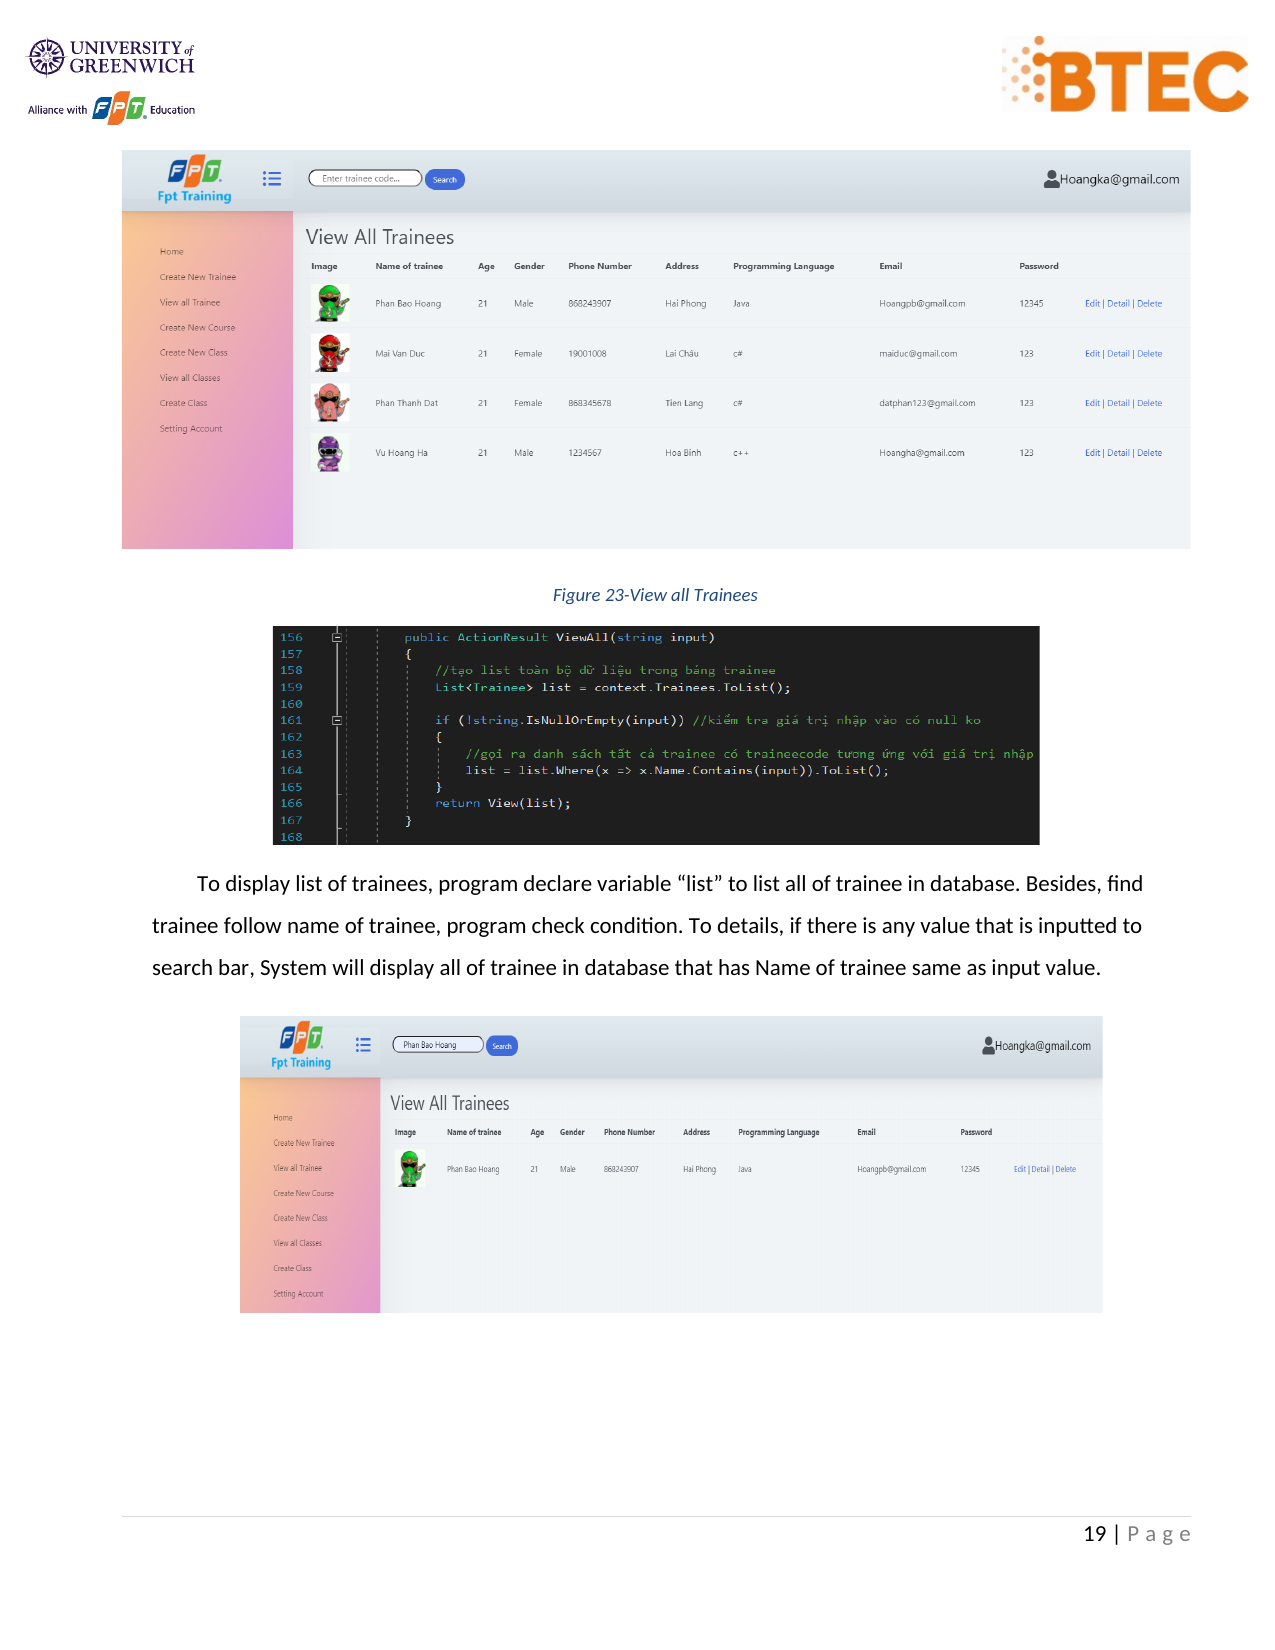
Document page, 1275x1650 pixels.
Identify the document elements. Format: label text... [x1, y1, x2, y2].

picture [121, 150, 1191, 549]
picture [14, 25, 207, 136]
picture [1001, 36, 1249, 112]
text To display list of trainees, program declare variable “list” to list all of trainee in database. Besides, find trainee follow name of trainee, program check condition. To details, if there is any value that is inputted to search bar, System will display all of trainee in database that has Name of trainee same as input value. [152, 869, 1146, 981]
picture [272, 626, 1040, 845]
picture [240, 1016, 1103, 1313]
